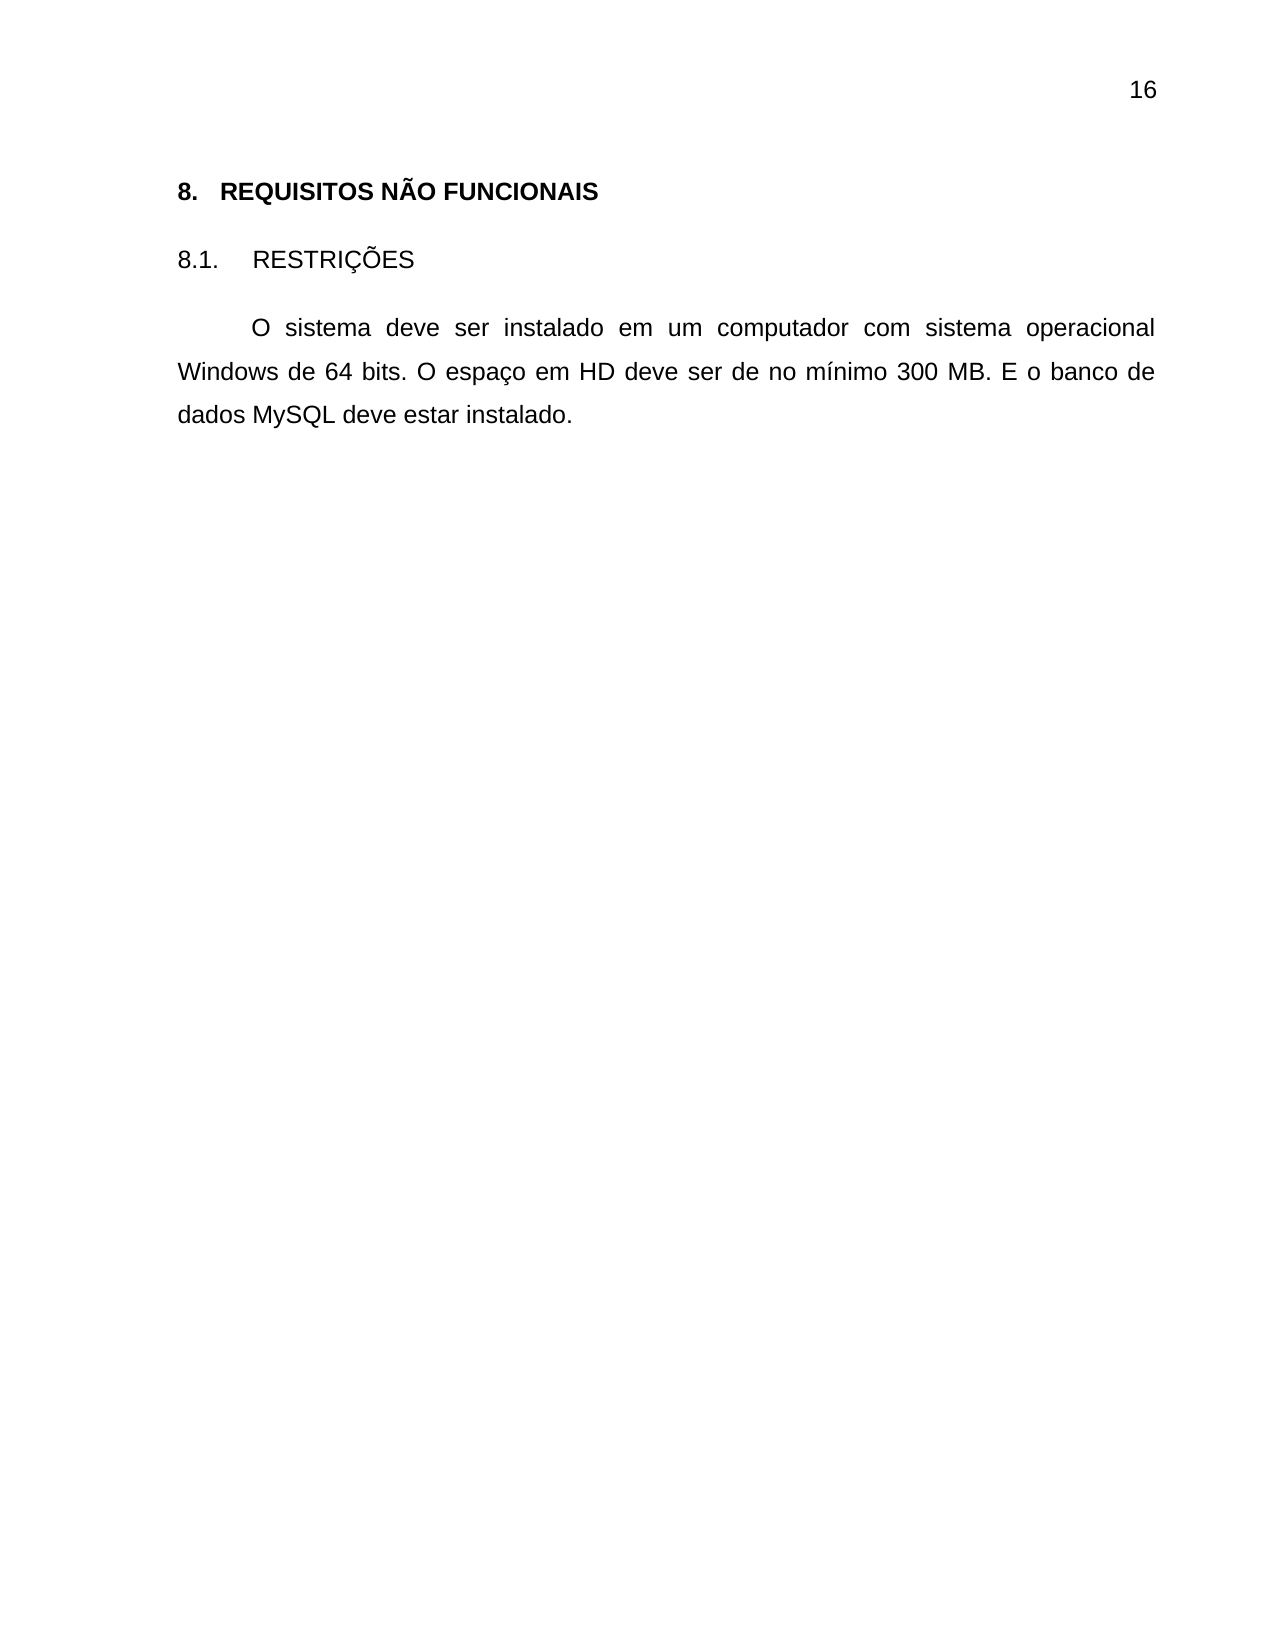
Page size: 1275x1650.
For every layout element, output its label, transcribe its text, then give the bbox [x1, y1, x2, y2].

subtitle REQUISITOS NÃO FUNCIONAIS [177, 177, 1157, 206]
text O sistema deve ser instalado em um computador com sistema operacional Windows de 64 bits. O espaço em HD deve ser de no mínimo 300 MB. E o banco de dados MySQL deve estar instalado. [177, 313, 1157, 428]
subtitle Restrições [177, 245, 1157, 274]
